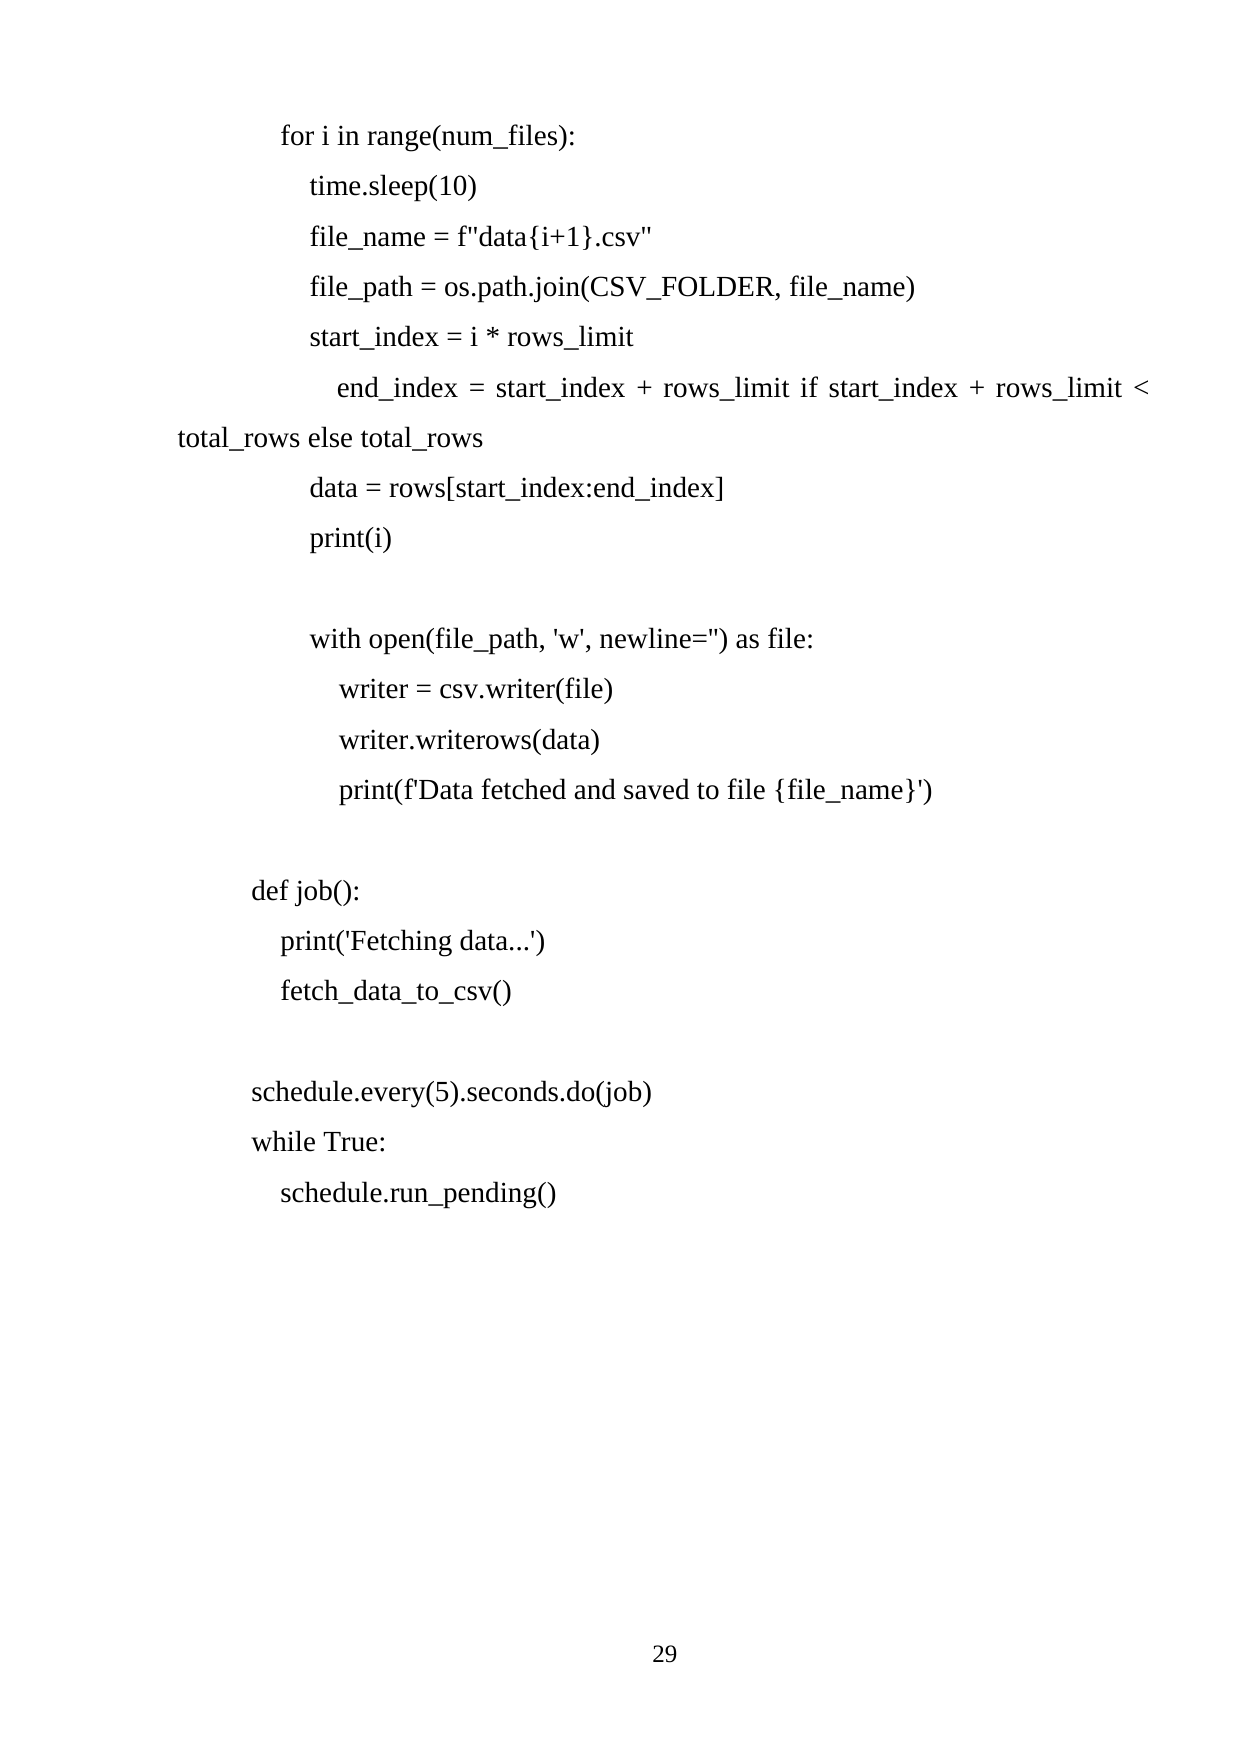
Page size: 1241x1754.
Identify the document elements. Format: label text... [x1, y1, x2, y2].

text data = rows[start_index:end_index] [177, 470, 1152, 504]
text writer.writerows(data) [177, 722, 1152, 755]
text print(i) [177, 521, 1152, 554]
text start_index = i * rows_limit [177, 319, 1152, 353]
text def job(): [177, 873, 1152, 906]
text file_path = os.path.join(CSV_FOLDER, file_name) [177, 269, 1152, 303]
text print('Fetching data...') [177, 923, 1152, 957]
text print(f'Data fetched and saved to file {file_name}') [177, 772, 1152, 806]
text schedule.run_pending() [177, 1175, 1152, 1208]
text with open(file_path, 'w', newline='') as file: [177, 621, 1152, 655]
text while True: [177, 1124, 1152, 1158]
text writer = csv.writer(file) [177, 672, 1152, 705]
text file_name = f"data{i+1}.csv" [177, 219, 1152, 252]
text schedule.every(5).seconds.do(job) [177, 1074, 1152, 1108]
text end_index = start_index + rows_limit if start_index + rows_limit < total_rows else total_rows [177, 370, 1152, 453]
text time.sleep(10) [177, 168, 1152, 202]
text fetch_data_to_csv() [177, 973, 1152, 1007]
text for i in range(num_files): [177, 118, 1152, 152]
